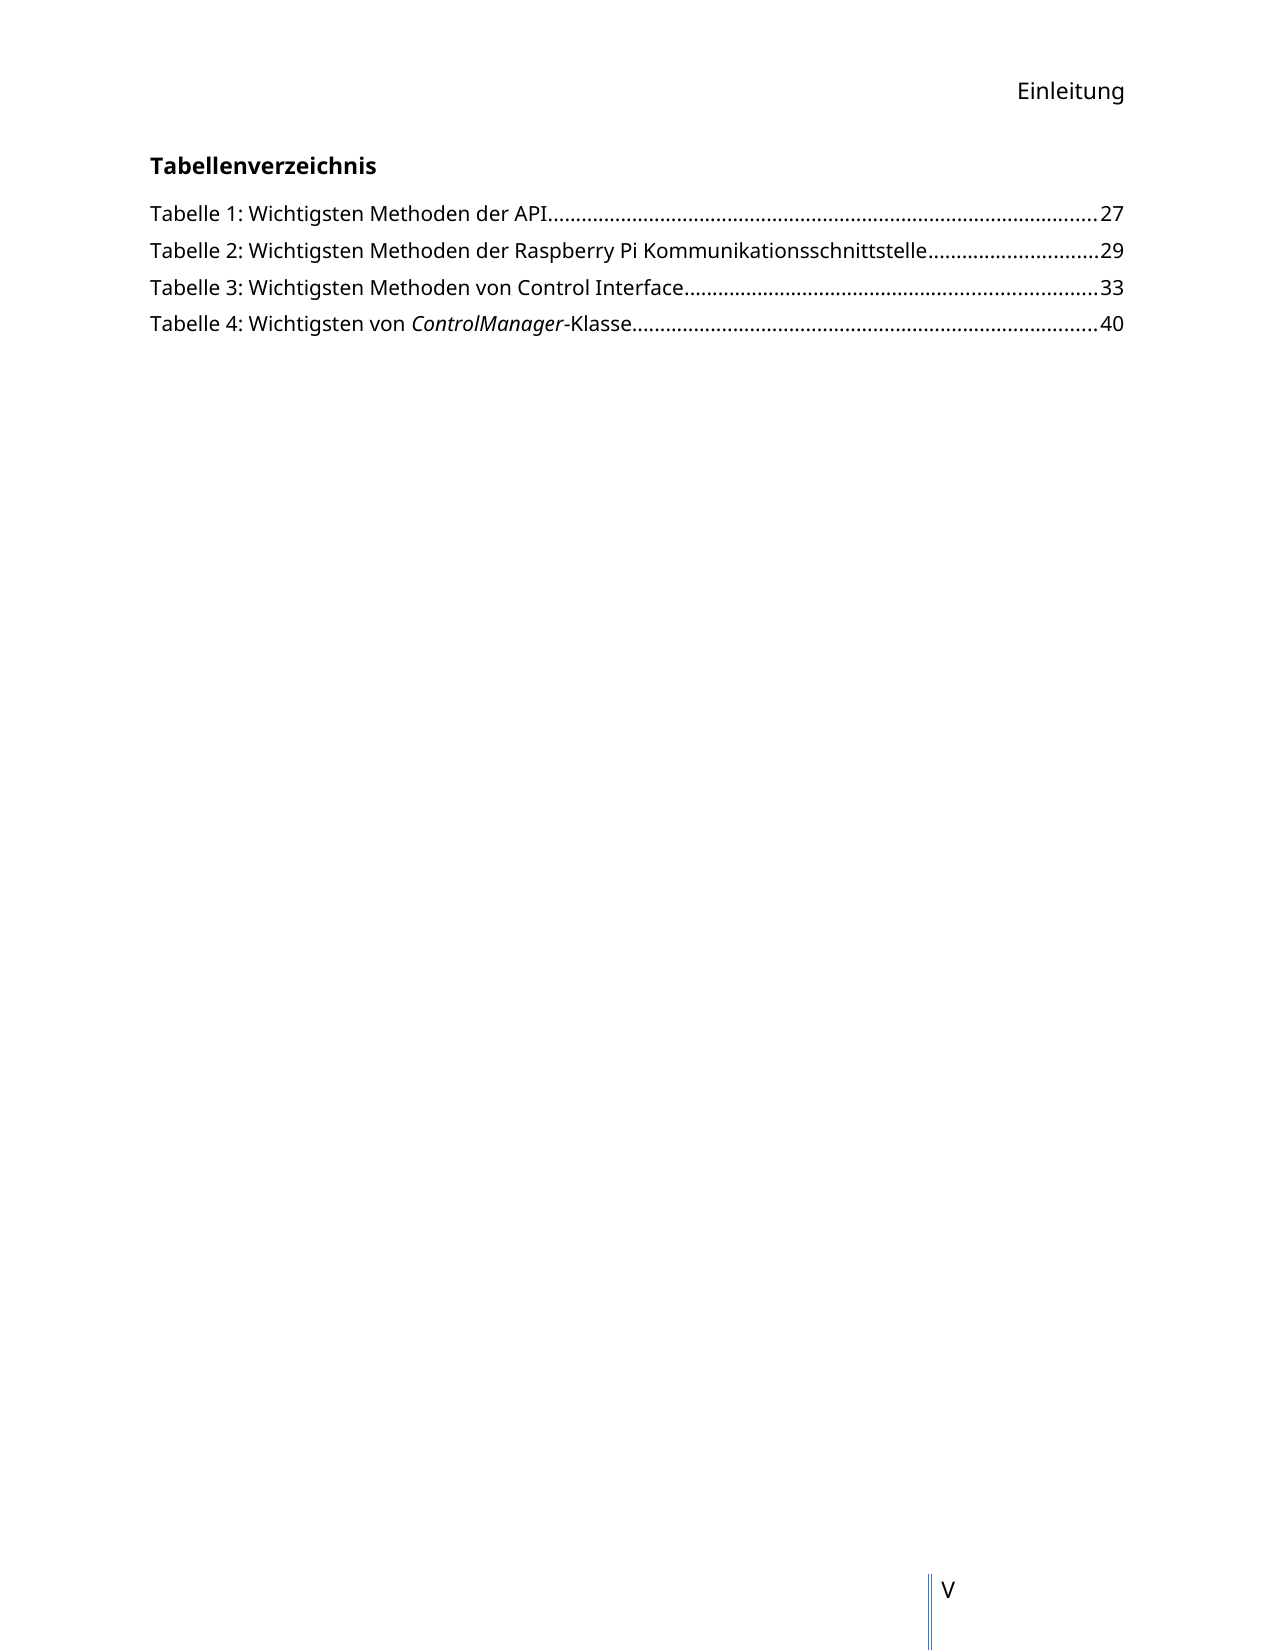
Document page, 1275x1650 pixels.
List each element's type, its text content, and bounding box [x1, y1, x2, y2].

text Tabelle 4: Wichtigsten von ControlManager-Klasse 40 [150, 309, 1125, 338]
text Tabellenverzeichnis [150, 150, 1125, 181]
text Tabelle 3: Wichtigsten Methoden von Control Interface 33 [150, 273, 1125, 301]
text Tabelle 1: Wichtigsten Methoden der API 27 [150, 199, 1125, 227]
text Tabelle 2: Wichtigsten Methoden der Raspberry Pi Kommunikationsschnittstelle 29 [150, 236, 1125, 264]
